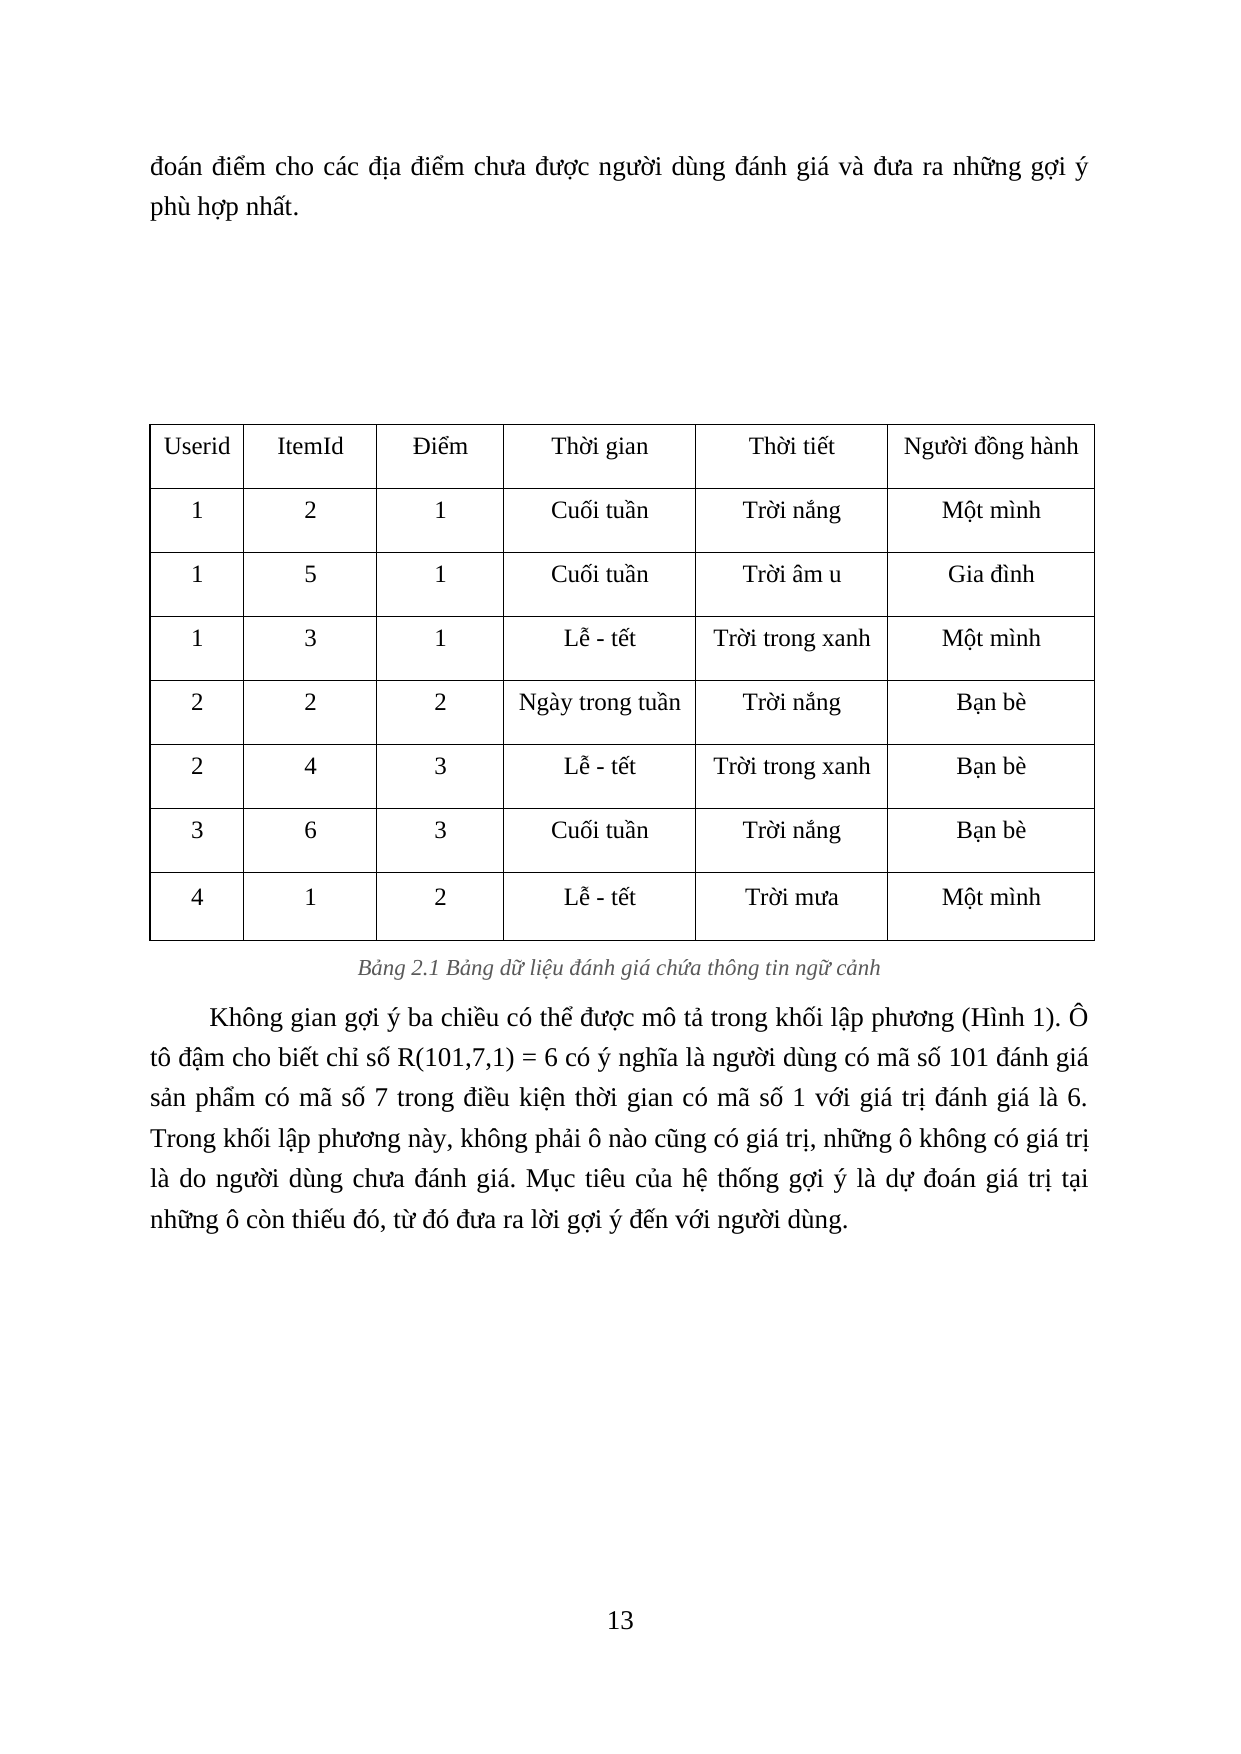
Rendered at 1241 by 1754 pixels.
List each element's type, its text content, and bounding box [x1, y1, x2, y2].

table_cell Cuối tuần [504, 489, 695, 552]
table_header Userid [151, 425, 243, 488]
table_header Người đồng hành [888, 425, 1094, 488]
table_cell Ngày trong tuần [504, 681, 695, 744]
table_cell Lễ - tết [504, 873, 695, 940]
table_cell 1 [377, 553, 503, 616]
table_cell Cuối tuần [504, 553, 695, 616]
text Bảng 2.1 Bảng dữ liệu đánh giá chứa thông tin ngữ cảnh [150, 954, 1090, 980]
table_cell Một mình [888, 489, 1094, 552]
table_cell Trời nắng [696, 489, 887, 552]
text Không gian gợi ý ba chiều có thể được mô tả trong khối lập phương (Hình 1). Ô tô đậm cho biết chỉ số R(101,7,1) = 6 có ý nghĩa là người dùng có mã số 101 đánh giá sản phẩm có mã số 7 trong điều kiện thời gian có mã số 1 với giá trị đánh giá là 6. Trong khối lập phương này, không phải ô nào cũng có giá trị, những ô không có giá trị là do người dùng chưa đánh giá. Mục tiêu của hệ thống gợi ý là dự đoán giá trị tại những ô còn thiếu đó, từ đó đưa ra lời gợi ý đến với người dùng. [150, 1001, 1090, 1234]
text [150, 150, 1090, 222]
table_cell 1 [377, 617, 503, 680]
table_cell 2 [244, 681, 376, 744]
table_cell Bạn bè [888, 809, 1094, 872]
table_header ItemId [244, 425, 376, 488]
table_cell 4 [244, 745, 376, 808]
table_header Điểm [377, 425, 503, 488]
table_cell 2 [377, 681, 503, 744]
table_cell 1 [244, 873, 376, 940]
table_cell 1 [151, 489, 243, 552]
table_cell 2 [151, 681, 243, 744]
table_header Thời gian [504, 425, 695, 488]
table_cell 3 [244, 617, 376, 680]
table_cell Một mình [888, 873, 1094, 940]
table_cell Trời mưa [696, 873, 887, 940]
table_cell 4 [151, 873, 243, 940]
table_cell Lễ - tết [504, 617, 695, 680]
table_cell 6 [244, 809, 376, 872]
table_cell Trời trong xanh [696, 745, 887, 808]
table_cell Trời âm u [696, 553, 887, 616]
table_cell 1 [151, 553, 243, 616]
table_cell 2 [377, 873, 503, 940]
table_cell 1 [377, 489, 503, 552]
table_cell Bạn bè [888, 681, 1094, 744]
table_cell 3 [377, 809, 503, 872]
table_cell 2 [151, 745, 243, 808]
table_cell Gia đình [888, 553, 1094, 616]
table_cell Một mình [888, 617, 1094, 680]
table_header Thời tiết [696, 425, 887, 488]
table_cell Trời trong xanh [696, 617, 887, 680]
table_cell Trời nắng [696, 681, 887, 744]
table_cell 3 [377, 745, 503, 808]
table_cell Cuối tuần [504, 809, 695, 872]
table_cell 5 [244, 553, 376, 616]
table_cell 1 [151, 617, 243, 680]
table_cell Lễ - tết [504, 745, 695, 808]
table_cell 2 [244, 489, 376, 552]
table_cell 3 [151, 809, 243, 872]
table_cell Bạn bè [888, 745, 1094, 808]
table_cell Trời nắng [696, 809, 887, 872]
